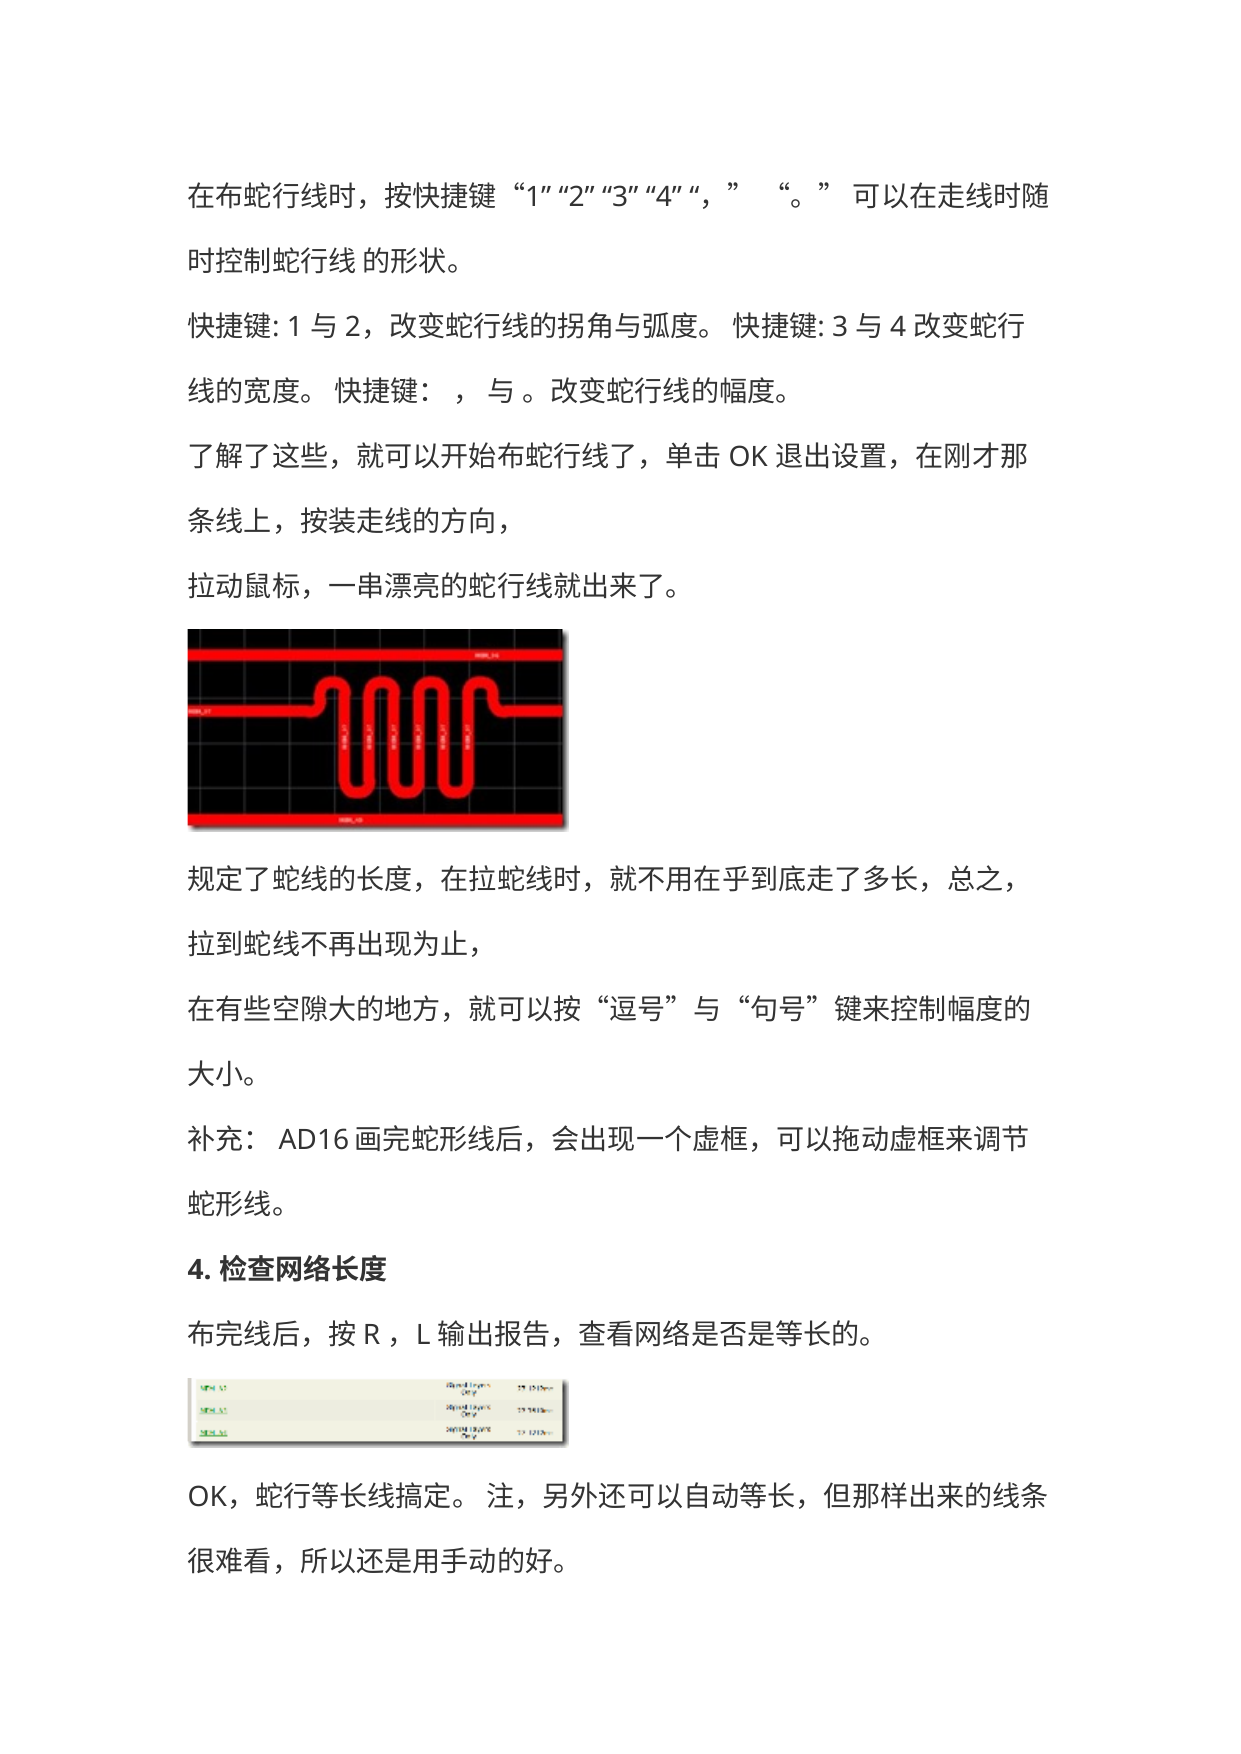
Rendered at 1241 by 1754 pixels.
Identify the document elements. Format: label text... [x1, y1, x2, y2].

text 拉动鼠标，一串漂亮的蛇行线就出来了。 [187, 552, 1053, 617]
text OK，蛇行等长线搞定。 注，另外还可以自动等长，但那样出来的线条很难看，所以还是用手动的好。 [187, 1462, 1053, 1592]
text 补充： AD16画完蛇形线后，会出现一个虚框，可以拖动虚框来调节蛇形线。 [187, 1104, 1053, 1234]
text 布完线后，按 R ，L 输出报告，查看网络是否是等长的。 [187, 1299, 1053, 1364]
text 在布蛇行线时，按快捷键“1” “2” “3” “4” “，” “。” 可以在走线时随时控制蛇行线 的形状。 [187, 162, 1053, 292]
text 4. 检查网络长度 [187, 1234, 1053, 1299]
text 快捷键: 1 与 2，改变蛇行线的拐角与弧度。 快捷键: 3 与 4 改变蛇行线的宽度。 快捷键： ， 与 。改变蛇行线的幅度。 [187, 292, 1053, 422]
picture [187, 1378, 569, 1448]
picture [187, 629, 569, 832]
text 了解了这些，就可以开始布蛇行线了，单击 OK 退出设置，在刚才那条线上，按装走线的方向， [187, 422, 1053, 552]
text 在有些空隙大的地方，就可以按“逗号”与“句号”键来控制幅度的大小。 [187, 974, 1053, 1104]
text 规定了蛇线的长度，在拉蛇线时，就不用在乎到底走了多长，总之，拉到蛇线不再出现为止， [187, 844, 1053, 974]
